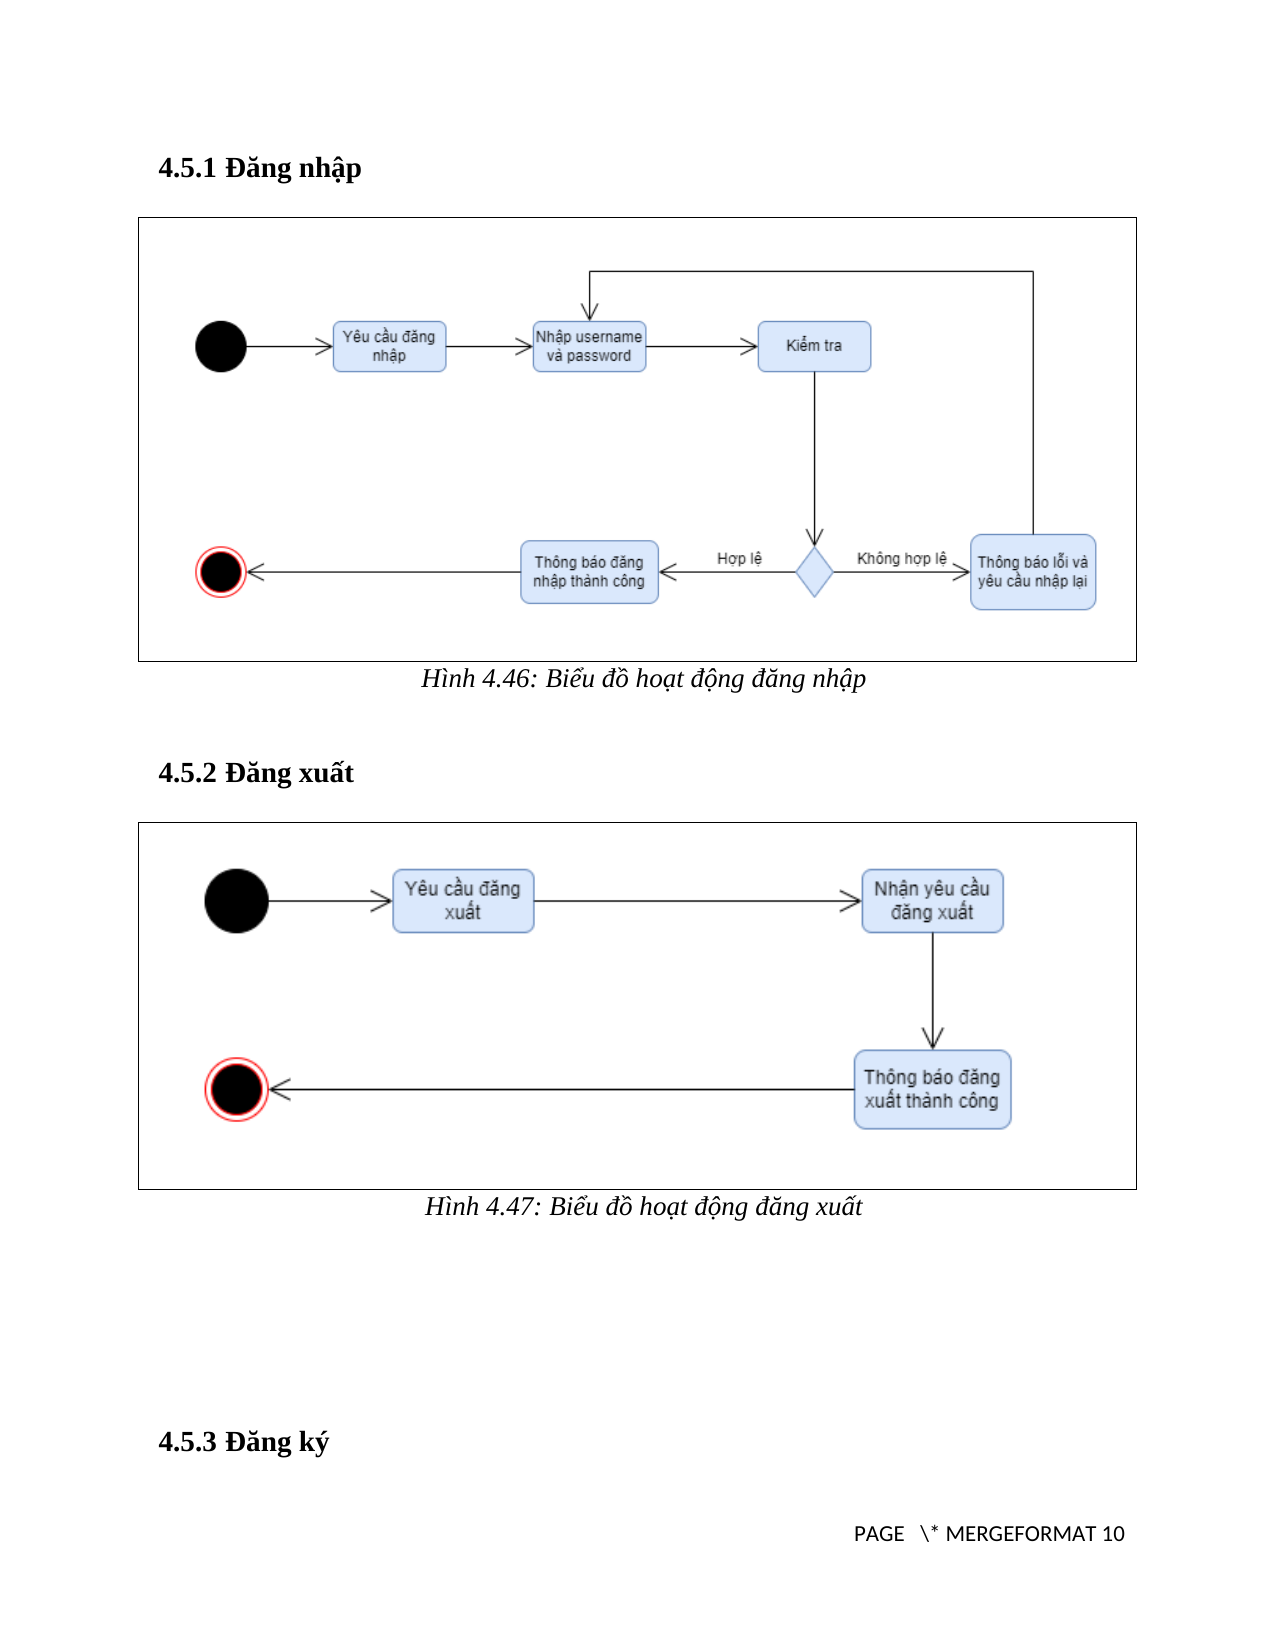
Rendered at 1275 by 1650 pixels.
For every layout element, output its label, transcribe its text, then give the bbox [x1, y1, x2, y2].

picture [158, 823, 1059, 1177]
picture [158, 218, 1134, 648]
table_header [139, 823, 1136, 1189]
list Hình 4.47: Biểu đồ hoạt động đăng xuất [162, 1190, 1125, 1221]
table_header [139, 218, 1136, 661]
list Hình 4.46: Biểu đồ hoạt động đăng nhập [162, 662, 1125, 693]
list Đăng ký [158, 1424, 1125, 1457]
list Đăng xuất [158, 755, 1125, 788]
list Đăng nhập [158, 150, 1125, 183]
